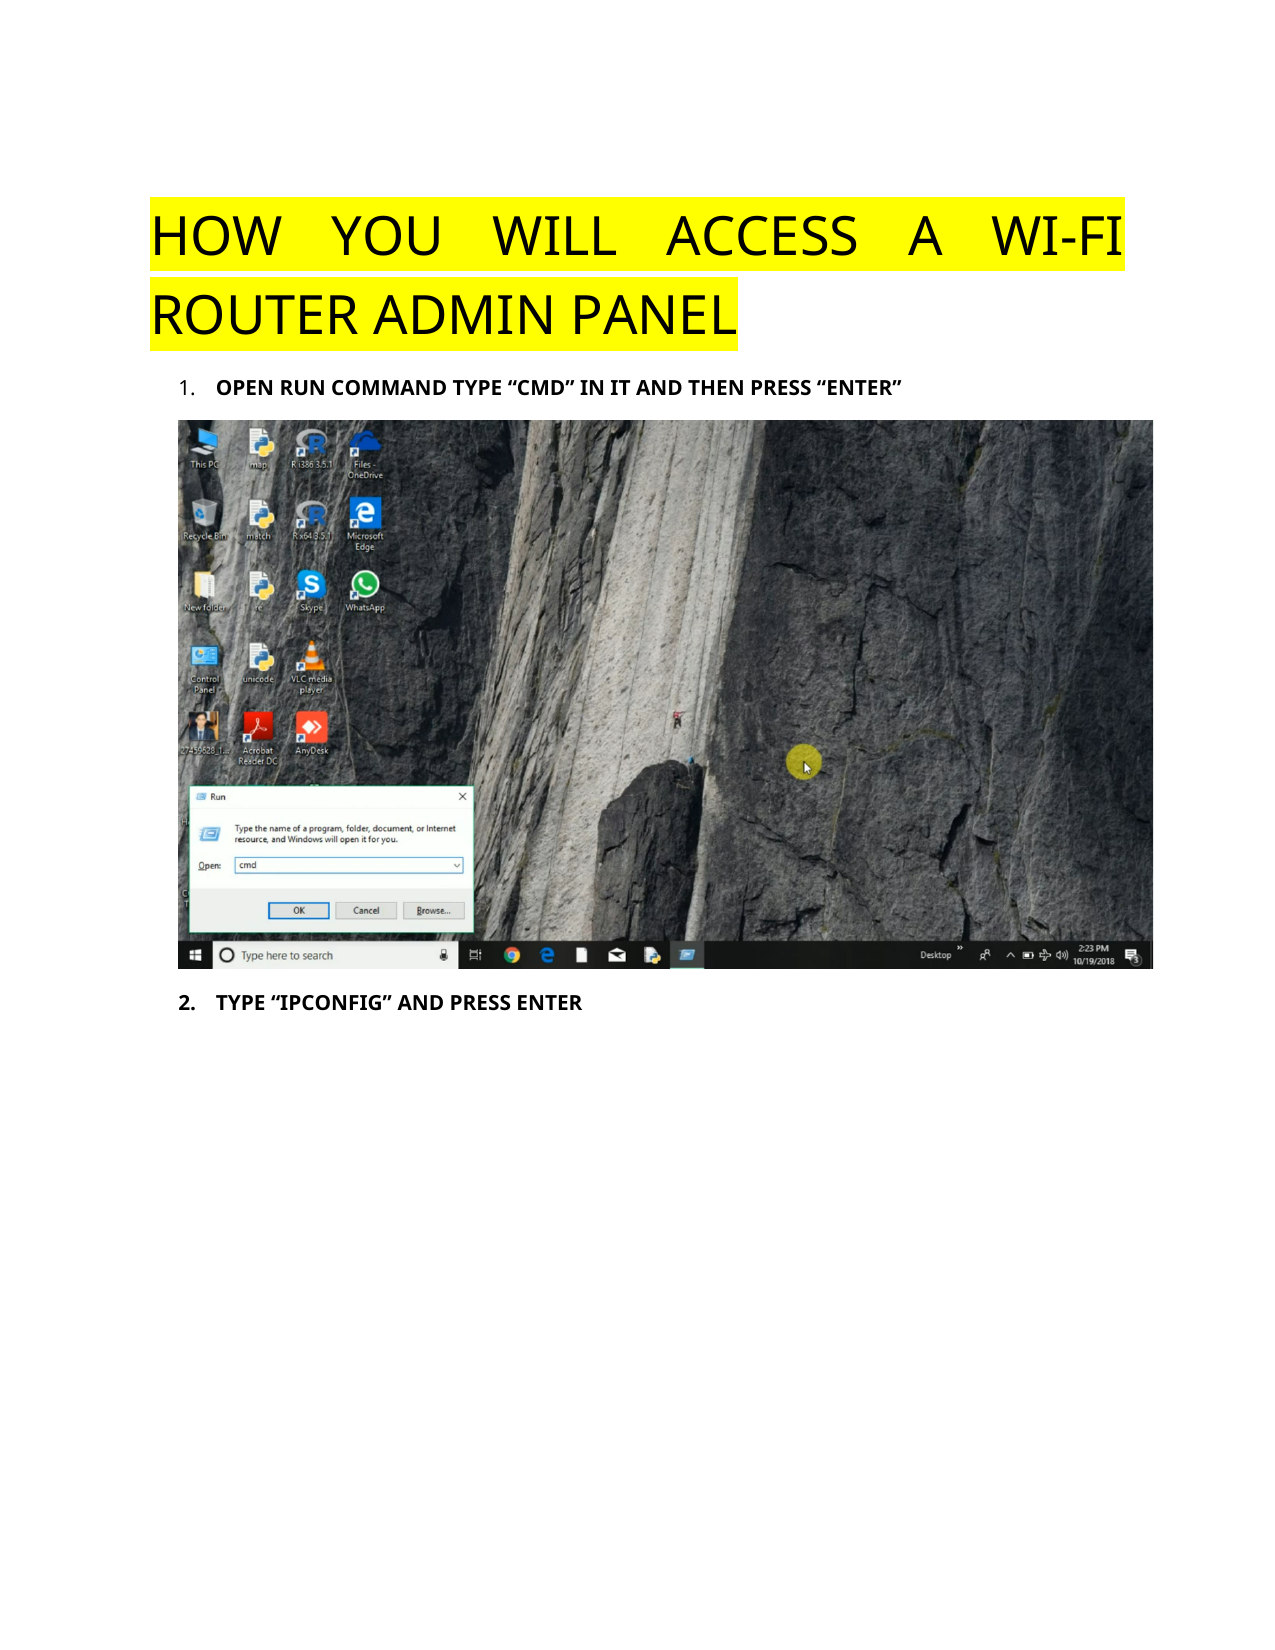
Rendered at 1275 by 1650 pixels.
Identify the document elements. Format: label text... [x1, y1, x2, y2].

picture [178, 420, 1154, 969]
list TYPE “IPCONFIG” AND PRESS ENTER [178, 988, 1125, 1016]
text HOW YOU WILL ACCESS A WI-FI ROUTER ADMIN PANEL [150, 271, 1125, 351]
list OPEN RUN COMMAND TYPE “CMD” IN IT AND THEN PRESS “ENTER” [178, 373, 1125, 402]
